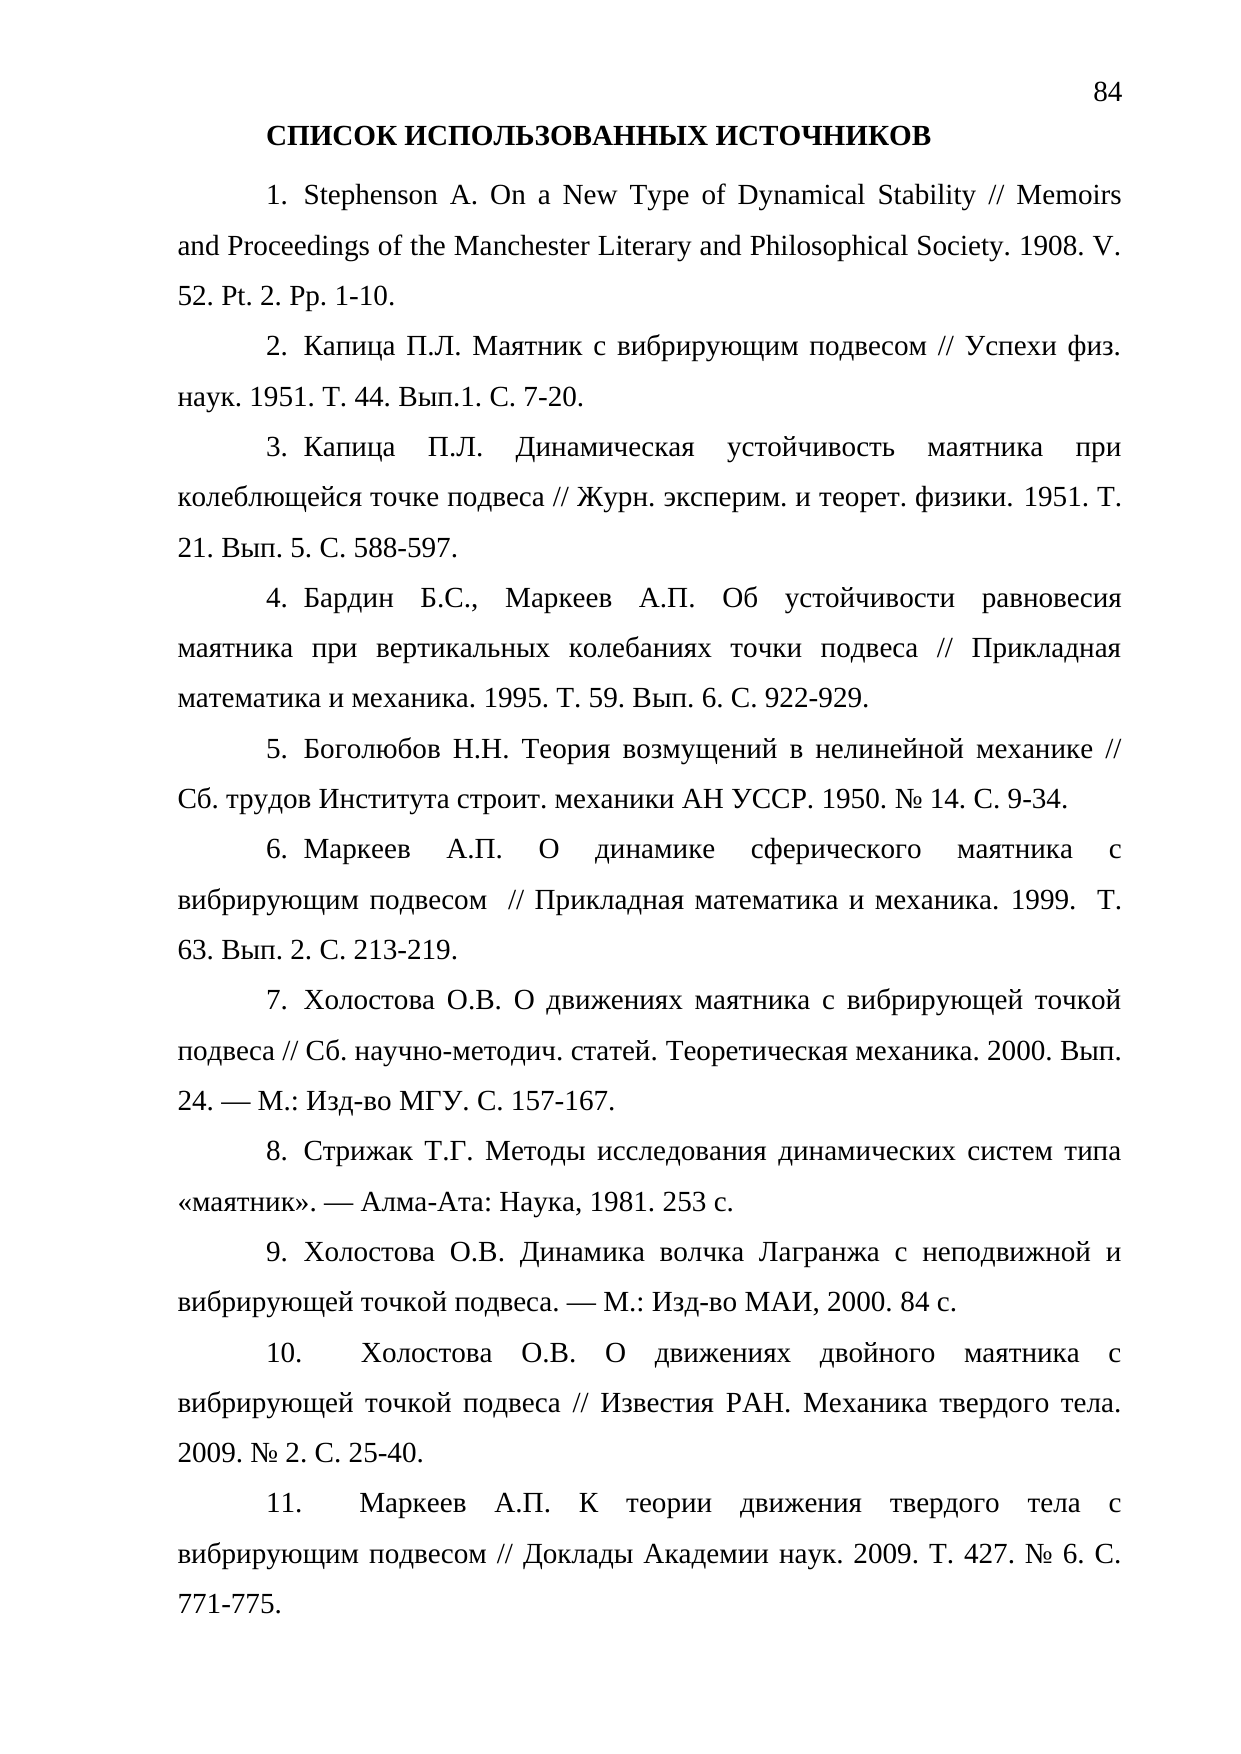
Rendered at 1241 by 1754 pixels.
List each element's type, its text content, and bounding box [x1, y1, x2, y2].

list Капица П.Л. Динамическая устойчивость маятника при колеблющейся точке подвеса // Журн. эксперим. и теорет. физики. 1951. Т. 21. Вып. 5. С. 588-597. [177, 429, 1122, 563]
list Холостова О.В. О движениях маятника с вибрирующей точкой подвеса // Сб. научно-методич. статей. Теоретическая механика. 2000. Вып. 24. — М.: Изд-во МГУ. С. 157-167. [177, 982, 1122, 1117]
list Маркеев А.П. К теории движения твердого тела с вибрирующим подвесом // Доклады Академии наук. 2009. Т. 427. № 6. С. 771-775. [177, 1486, 1122, 1620]
list Холостова О.В. Динамика волчка Лагранжа с неподвижной и вибрирующей точкой подвеса. — М.: Изд-во МАИ, 2000. 84 с. [177, 1234, 1122, 1318]
list Стрижак Т.Г. Методы исследования динамических систем типа «маятник». — Алма-Ата: Наука, 1981. 253 с. [177, 1133, 1122, 1217]
list Холостова О.В. О движениях двойного маятника с вибрирующей точкой подвеса // Известия РАН. Механика твердого тела. 2009. № 2. С. 25-40. [177, 1335, 1122, 1469]
list Боголюбов Н.Н. Теория возмущений в нелинейной механике // Сб. трудов Института строит. механики АН УССР. 1950. № 14. С. 9-34. [177, 731, 1122, 815]
list Капица П.Л. Маятник с вибрирующим подвесом // Успехи физ. наук. 1951. Т. 44. Вып.1. С. 7-20. [177, 328, 1122, 412]
list Маркеев А.П. О динамике сферического маятника с вибрирующим подвесом // Прикладная математика и механика. 1999. Т. 63. Вып. 2. С. 213-219. [177, 832, 1122, 966]
list Бардин Б.С., Маркеев А.П. Об устойчивости равновесия маятника при вертикальных колебаниях точки подвеса // Прикладная математика и механика. 1995. Т. 59. Вып. 6. С. 922-929. [177, 580, 1122, 714]
text СПИСОК ИСПОЛЬЗОВАННЫХ ИСТОЧНИКОВ [177, 118, 1122, 152]
list Stephenson A. On a New Type of Dynamical Stability // Memoirs and Proceedings of the Manchester Literary and Philosophical Society. 1908. V. 52. Pt. 2. Pp. 1-10. [177, 177, 1122, 312]
